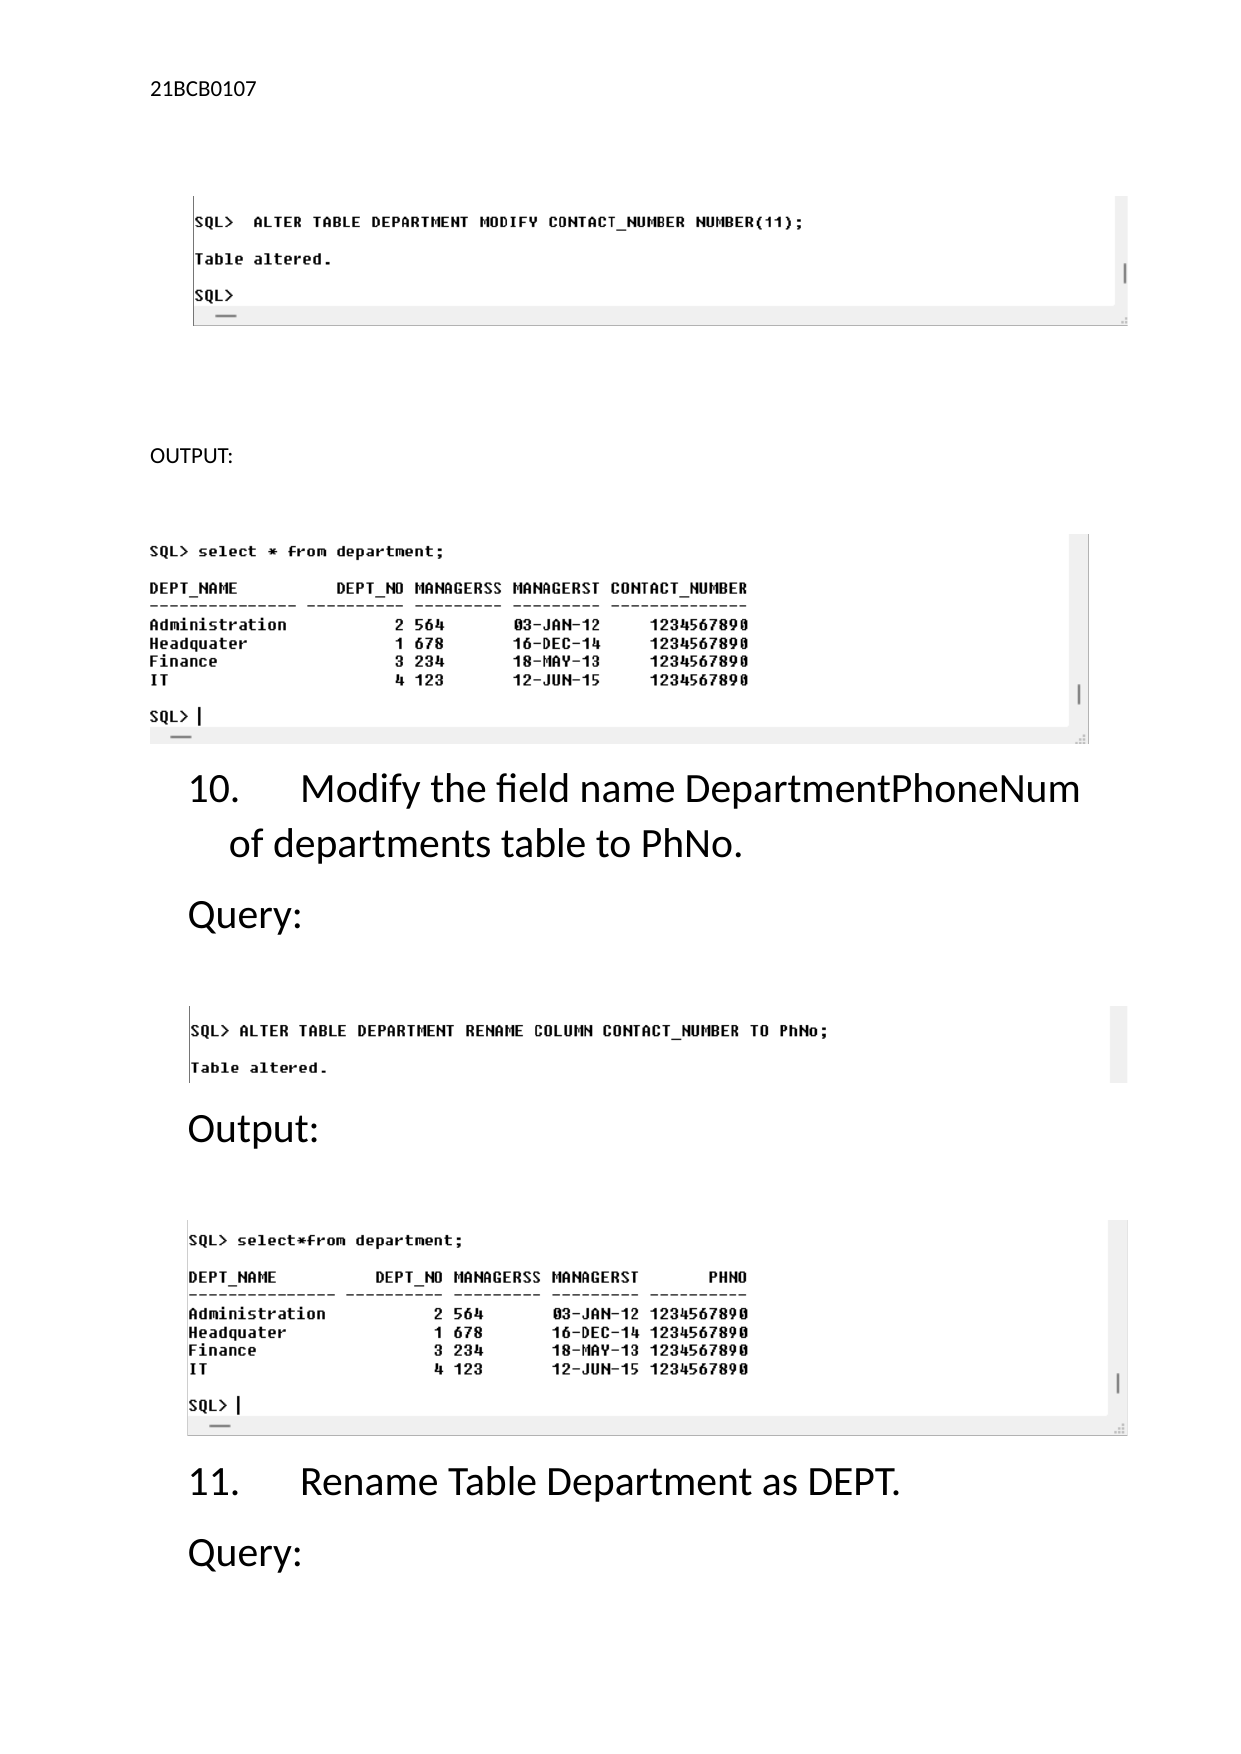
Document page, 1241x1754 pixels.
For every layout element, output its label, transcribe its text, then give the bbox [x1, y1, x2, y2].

text Query: [187, 888, 1090, 939]
picture [189, 1006, 1128, 1083]
list Rename Table Department as DEPT. [187, 1455, 1090, 1506]
picture [150, 534, 1089, 744]
list Modify the field name DepartmentPhoneNum of departments table to PhNo. [187, 762, 1090, 868]
text OUTPUT: [150, 441, 1090, 469]
picture [187, 1220, 1128, 1436]
text Output: [187, 1102, 1090, 1153]
picture [193, 196, 1128, 326]
text Query: [187, 1526, 1090, 1577]
